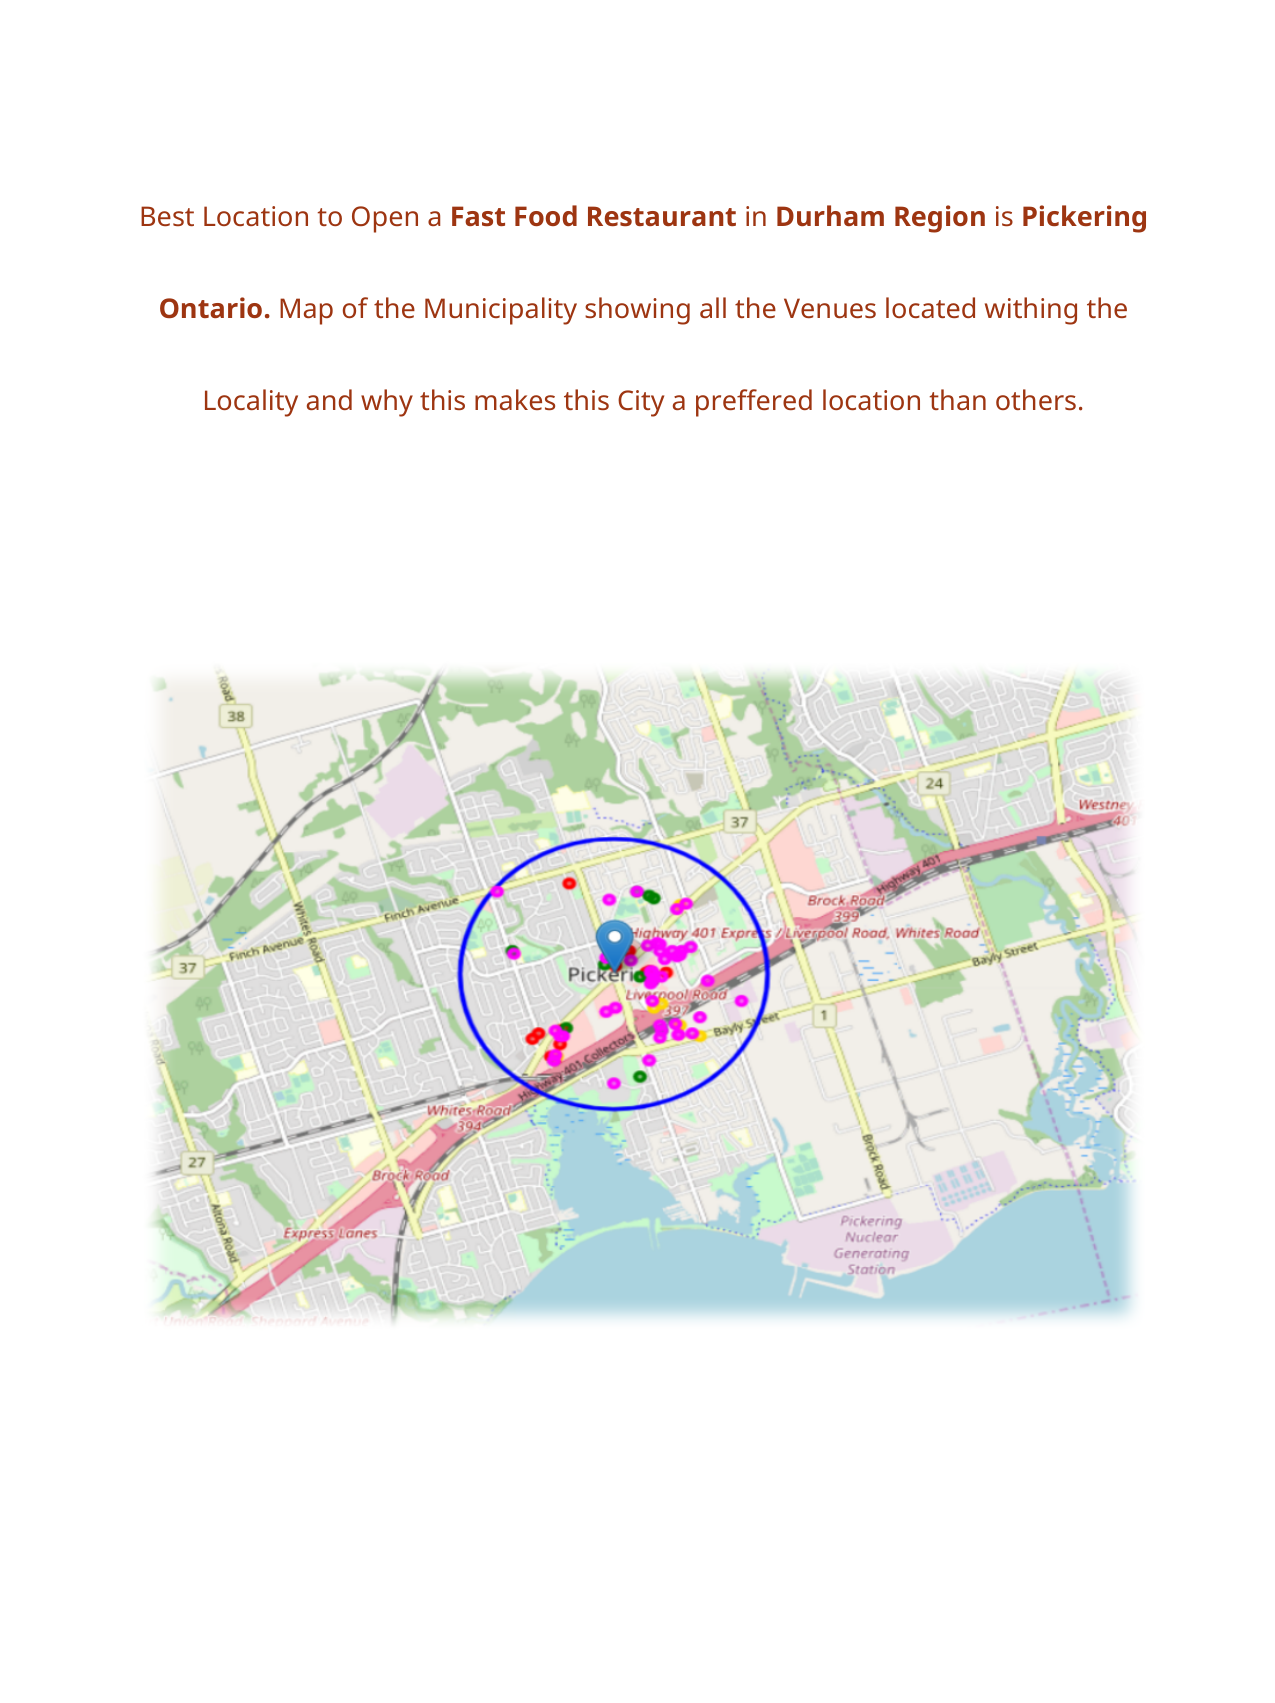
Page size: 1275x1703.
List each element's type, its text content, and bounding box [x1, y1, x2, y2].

text Best Location to Open a Fast Food Restaurant in Durham Region is Pickering Ontario. Map of the Municipality showing all the Venues located withing the Locality and why this makes this City a preffered location than others. [128, 197, 1159, 418]
picture [170, 689, 1118, 1303]
